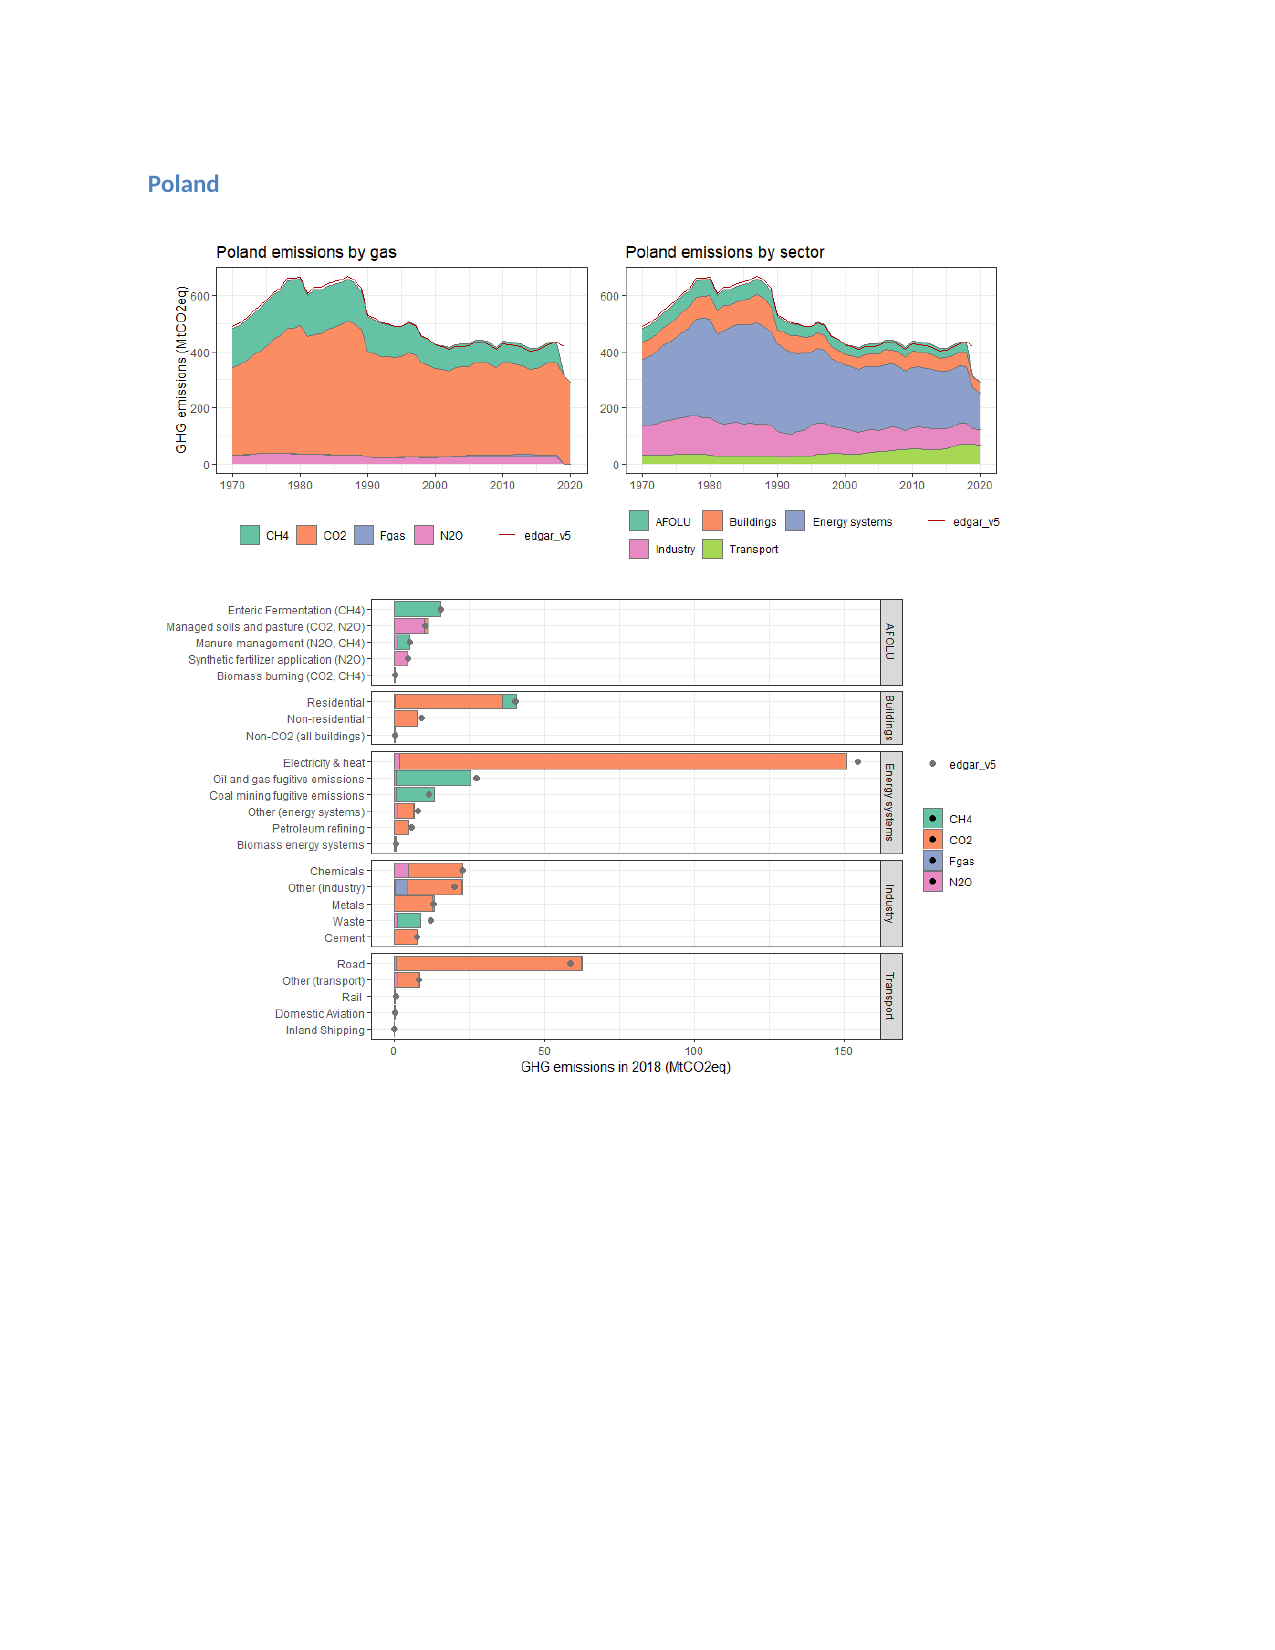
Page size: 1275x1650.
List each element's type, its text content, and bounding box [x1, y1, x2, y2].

subtitle Poland [148, 168, 1127, 199]
picture [147, 217, 1023, 1093]
